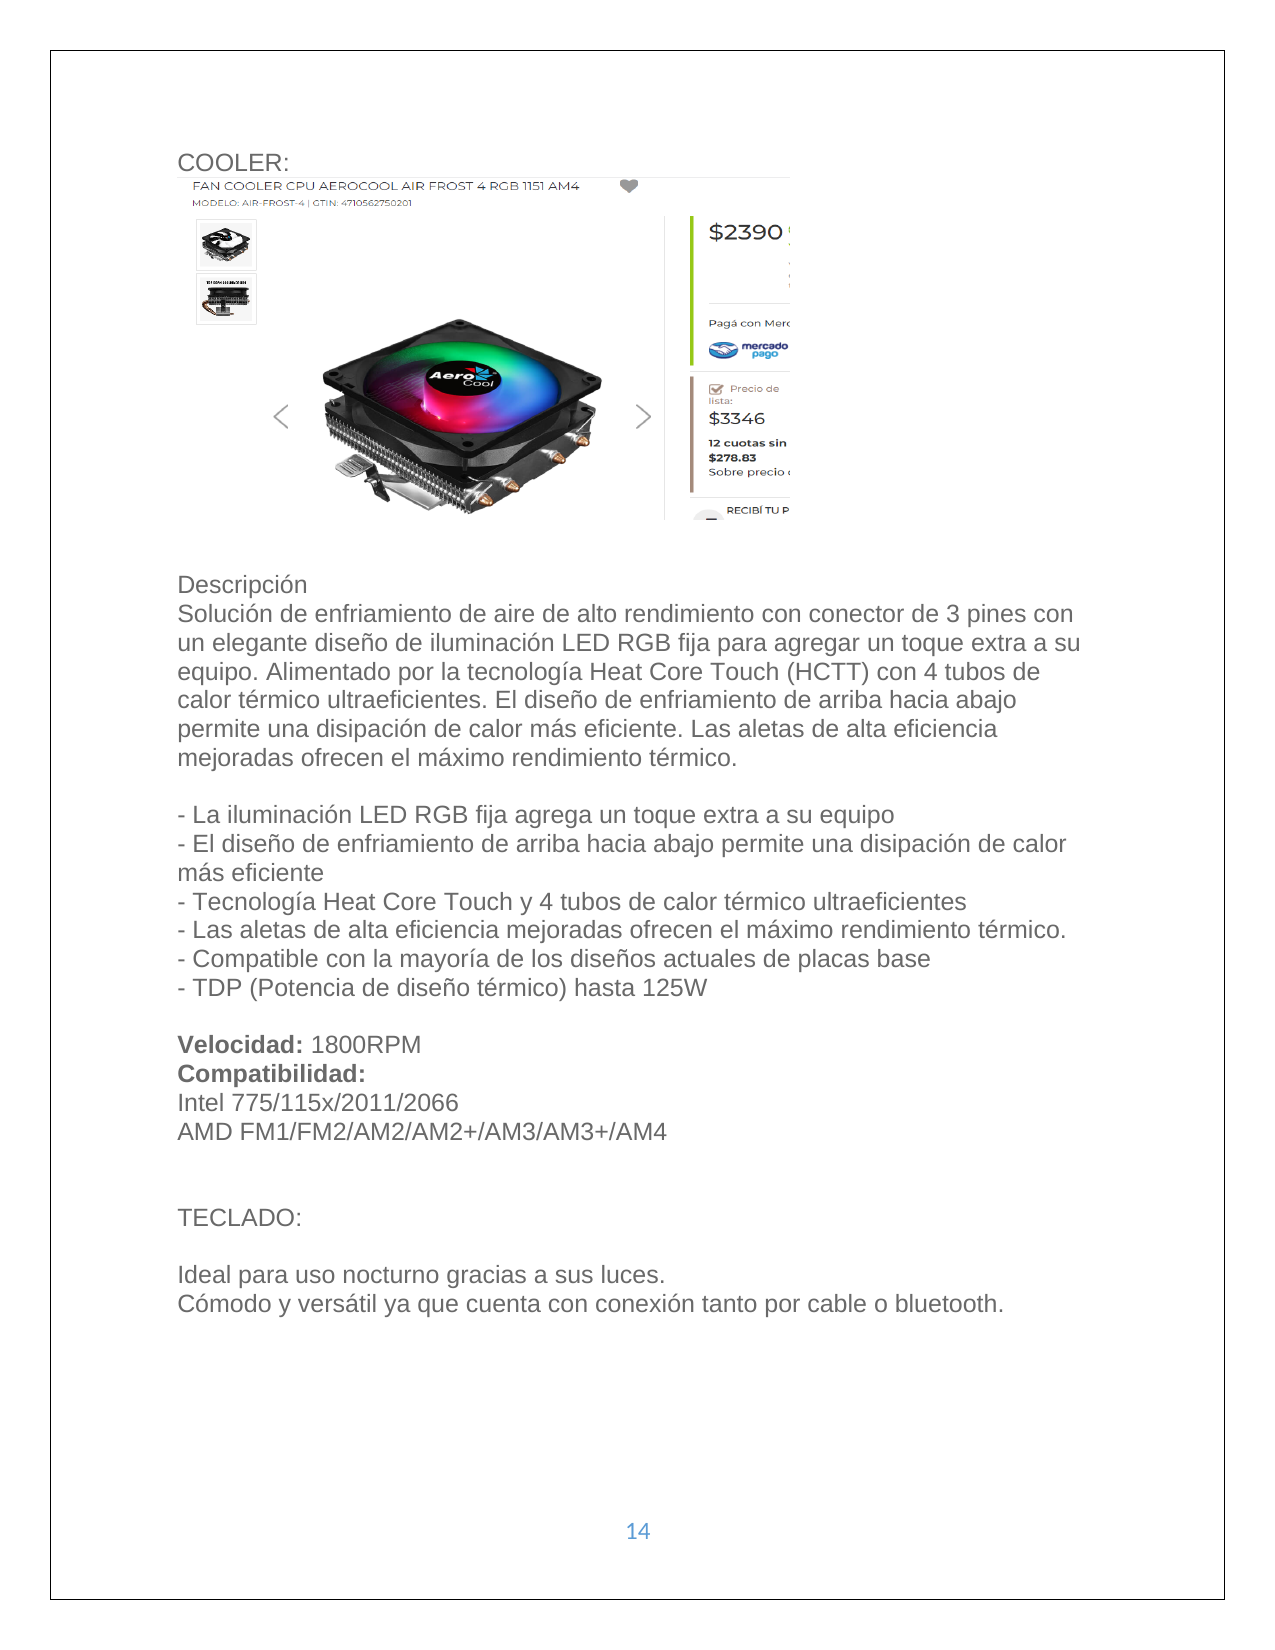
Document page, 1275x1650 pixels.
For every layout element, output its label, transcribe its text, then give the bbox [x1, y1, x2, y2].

text Cómodo y versátil ya que cuenta con conexión tanto por cable o bluetooth. [177, 1289, 1098, 1318]
text TECLADO: [177, 1203, 1098, 1232]
text COOLER: [177, 147, 1098, 176]
picture [177, 176, 790, 520]
text Ideal para uso nocturno gracias a sus luces. [177, 1260, 1098, 1289]
text Solución de enfriamiento de aire de alto rendimiento con conector de 3 pines con un elegante diseño de iluminación LED RGB fija para agregar un toque extra a su equipo. Alimentado por la tecnología Heat Core Touch (HCTT) con 4 tubos de calor térmico ultraeficientes. El diseño de enfriamiento de arriba hacia abajo permite una disipación de calor más eficiente. Las aletas de alta eficiencia mejoradas ofrecen el máximo rendimiento térmico. - La iluminación LED RGB fija agrega un toque extra a su equipo - El diseño de enfriamiento de arriba hacia abajo permite una disipación de calor más eficiente - Tecnología Heat Core Touch y 4 tubos de calor térmico ultraeficientes - Las aletas de alta eficiencia mejoradas ofrecen el máximo rendimiento térmico. - Compatible con la mayoría de los diseños actuales de placas base - TDP (Potencia de diseño térmico) hasta 125W Velocidad: 1800RPM Compatibilidad: Intel 775/115x/2011/2066 AMD FM1/FM2/AM2/AM2+/AM3/AM3+/AM4 [177, 599, 1098, 1145]
text Descripción [177, 570, 1098, 599]
